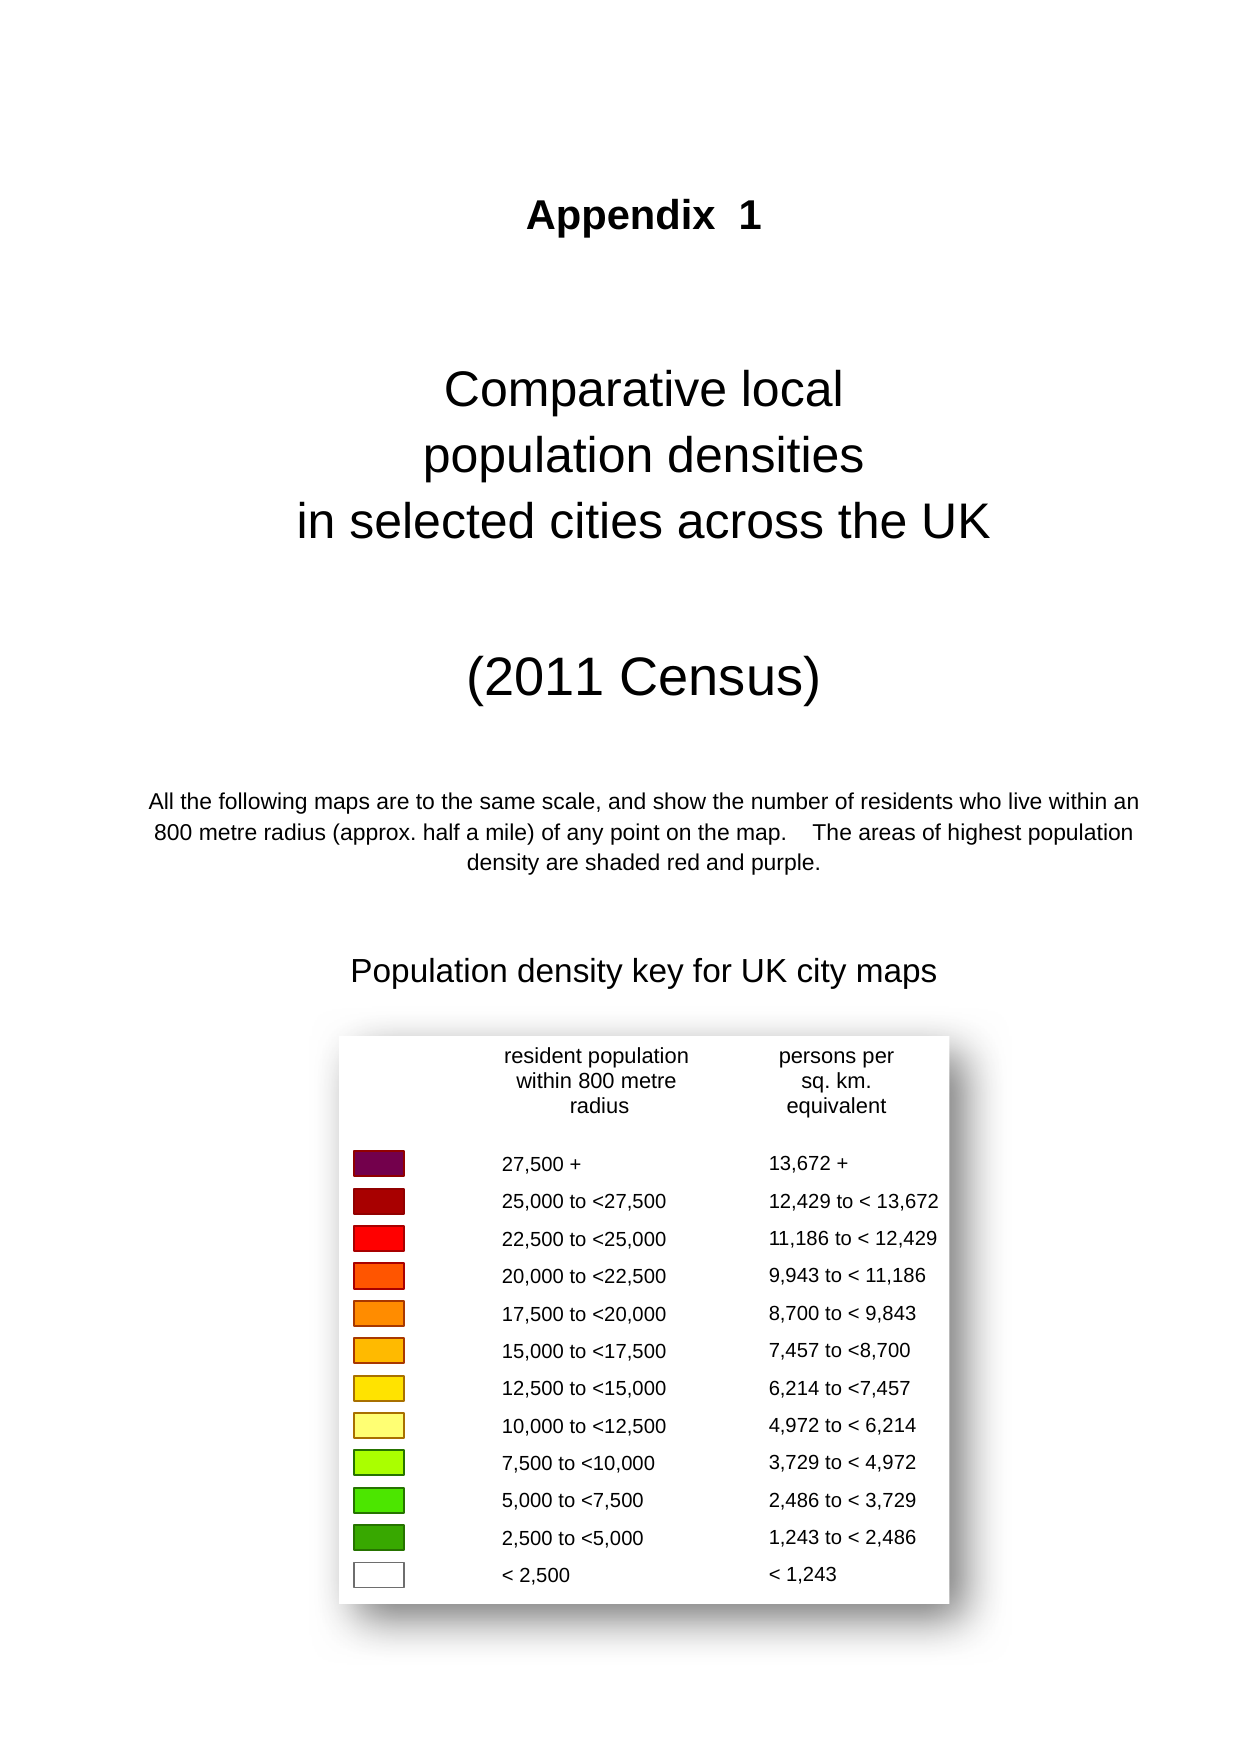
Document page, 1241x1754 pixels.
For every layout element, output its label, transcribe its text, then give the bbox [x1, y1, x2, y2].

text Population density key for UK city maps [136, 951, 1152, 989]
text Comparative local population densities in selected cities across the UK [136, 359, 1152, 549]
text All the following maps are to the same scale, and show the number of residents who live within an 800 metre radius (approx. half a mile) of any point on the map. The areas of highest population density are shaded red and purple. [136, 788, 1152, 875]
text (2011 Census) [136, 578, 1152, 707]
text Appendix 1 [136, 191, 1152, 239]
